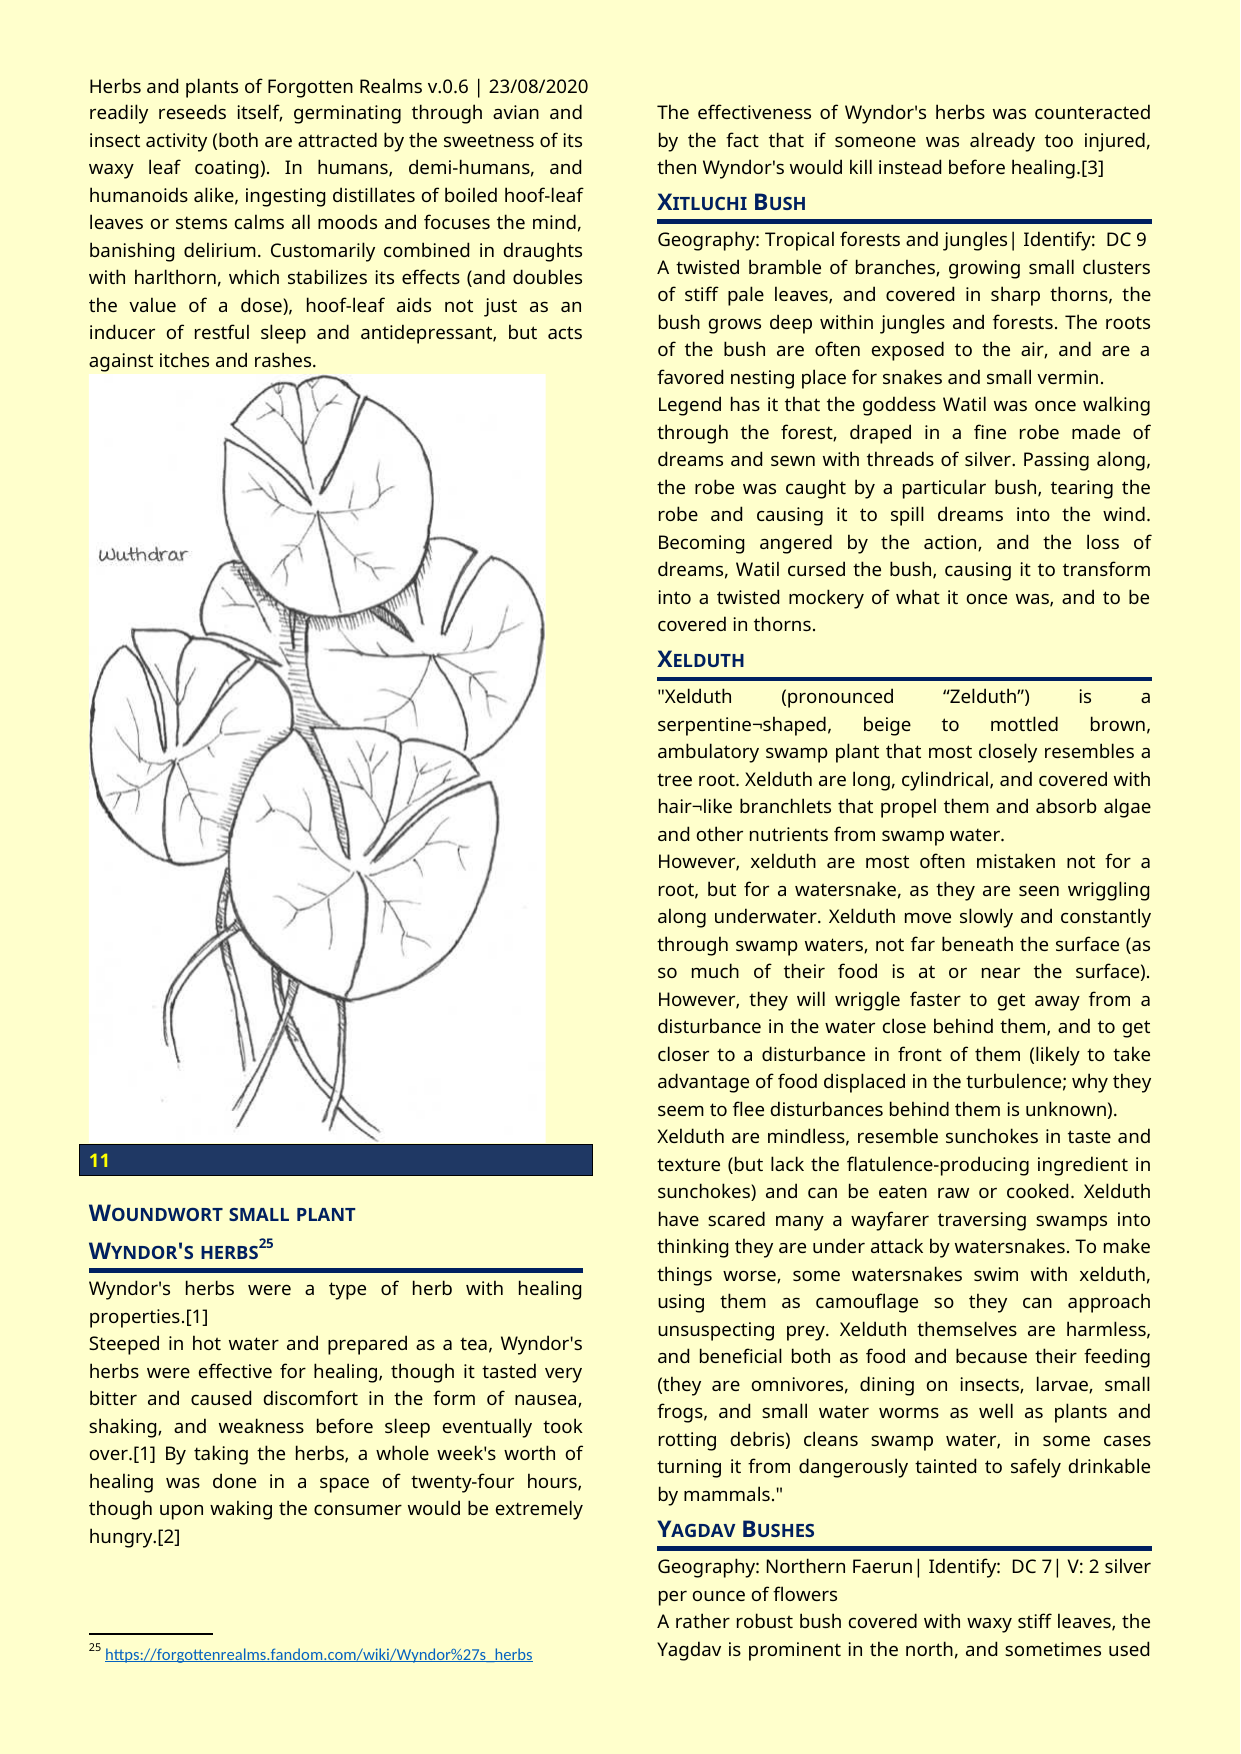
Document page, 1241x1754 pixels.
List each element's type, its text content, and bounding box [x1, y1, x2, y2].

picture [88, 374, 546, 1143]
text Geography: Northern Faerun| Identify: DC 7| V: 2 silver per ounce of flowers [657, 1553, 1152, 1606]
subtitle Xelduth [657, 643, 1152, 677]
text Steeped in hot water and prepared as a tea, Wyndor's herbs were effective for healing, though it tasted very bitter and caused discomfort in the form of nausea, shaking, and weakness before sleep eventually took over.[1] By taking the herbs, a whole week's worth of healing was done in a space of twenty-four hours, though upon waking the consumer would be extremely hungry.[2] [89, 1330, 583, 1548]
subtitle Xitluchi Bush [657, 186, 1152, 219]
subtitle Yagdav Bushes [657, 1513, 1152, 1546]
text Xelduth are mindless, resemble sunchokes in taste and texture (but lack the flatulence-producing ingredient in sunchokes) and can be eaten raw or cooked. Xelduth have scared many a wayfarer traversing swamps into thinking they are under attack by watersnakes. To make things worse, some watersnakes swim with xelduth, using them as camouflage so they can approach unsuspecting prey. Xelduth themselves are harmless, and beneficial both as food and because their feeding (they are omnivores, dining on insects, larvae, small frogs, and small water worms as well as plants and rotting debris) cleans swamp water, in some cases turning it from dangerously tainted to safely drinkable by mammals." [657, 1124, 1152, 1507]
text 11 [80, 1145, 592, 1175]
text The effectiveness of Wyndor's herbs was counteracted by the fact that if someone was already too injured, then Wyndor's would kill instead before healing.[3] [657, 99, 1152, 180]
text Geography: Tropical forests and jungles| Identify: DC 9 [657, 227, 1152, 252]
text Wyndor's herbs were a type of herb with healing properties.[1] [89, 1275, 583, 1328]
text "Xelduth (pronounced “Zelduth”) is a serpentine¬shaped, beige to mottled brown, ambulatory swamp plant that most closely resembles a tree root. Xelduth are long, cylindrical, and covered with hair¬like branchlets that propel them and absorb algae and other nutrients from swamp water. [657, 684, 1152, 847]
subtitle Wyndor's herbs [89, 1235, 583, 1268]
text Legend has it that the goddess Watil was once walking through the forest, draped in a fine robe made of dreams and sewn with threads of silver. Passing along, the robe was caught by a particular bush, tearing the robe and causing it to spill dreams into the wind. Becoming angered by the action, and the loss of dreams, Watil cursed the bush, causing it to transform into a twisted mockery of what it once was, and to be covered in thorns. [657, 392, 1152, 637]
text A twisted bramble of branches, growing small clusters of stiff pale leaves, and covered in sharp thorns, the bush grows deep within jungles and forests. The roots of the bush are often exposed to the air, and are a favored nesting place for snakes and small vermin. [657, 254, 1152, 389]
subtitle Woundwort small plant [89, 1197, 583, 1228]
text However, xelduth are most often mistaken not for a root, but for a watersnake, as they are seen wriggling along underwater. Xelduth move slowly and constantly through swamp waters, not far beneath the surface (as so much of their food is at or near the surface). However, they will wriggle faster to get away from a disturbance in the water close behind them, and to get closer to a disturbance in front of them (likely to take advantage of food displaced in the turbulence; why they seem to flee disturbances behind them is unknown). [657, 849, 1152, 1122]
